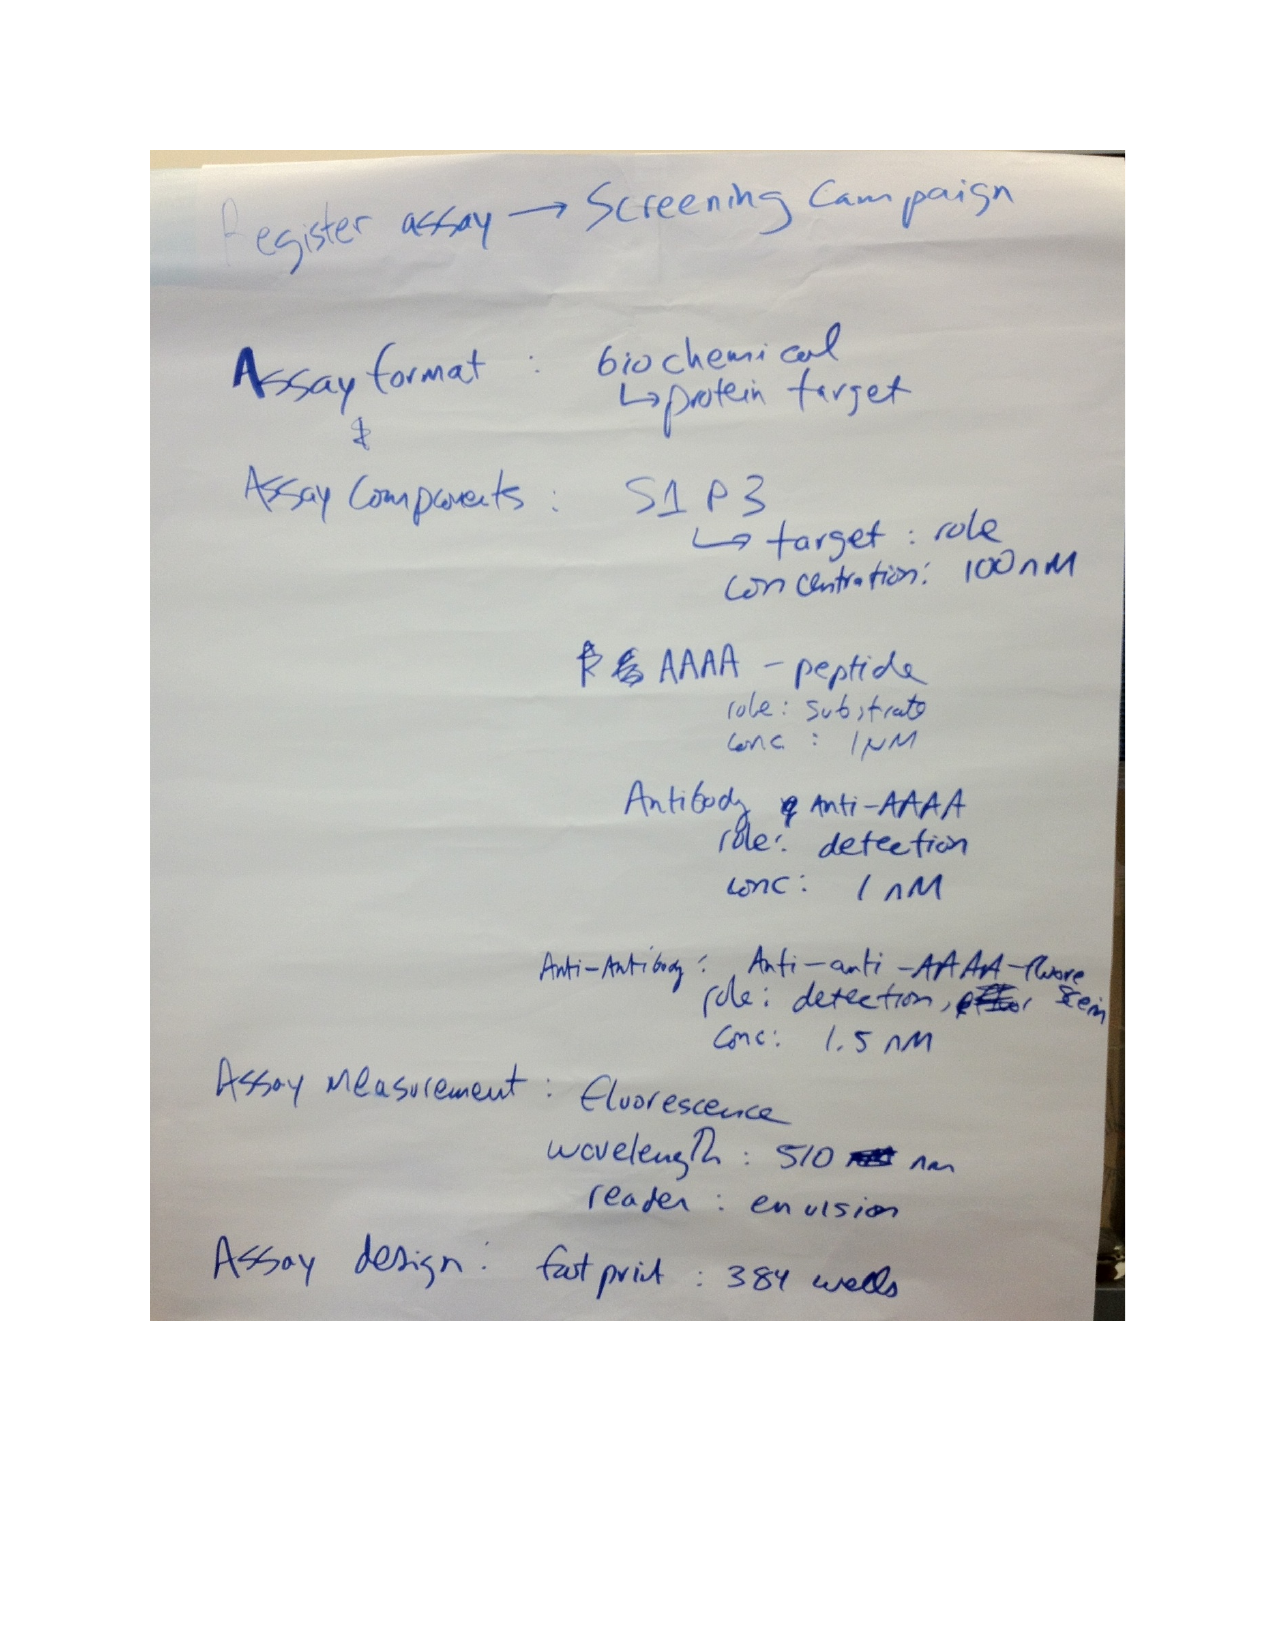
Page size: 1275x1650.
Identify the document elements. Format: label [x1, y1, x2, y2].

picture [150, 150, 1125, 1321]
